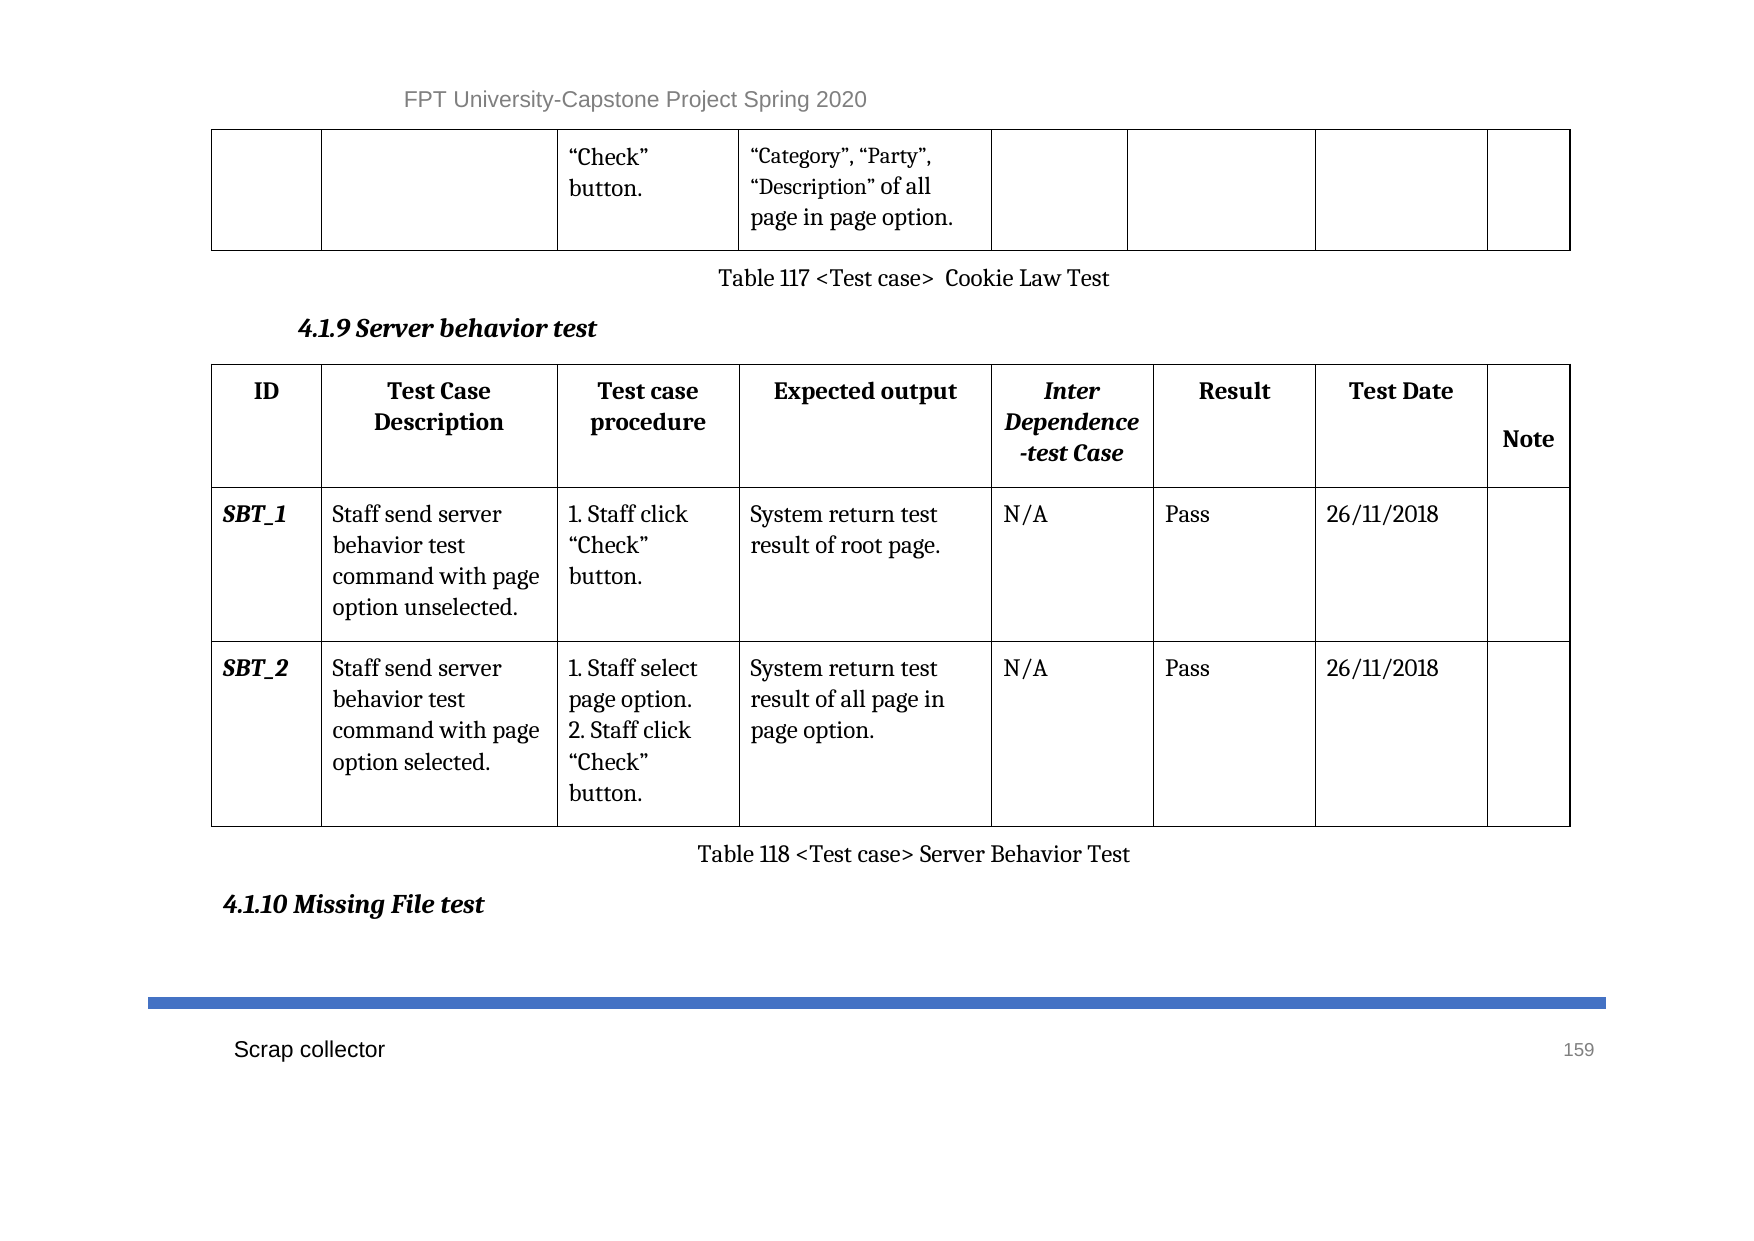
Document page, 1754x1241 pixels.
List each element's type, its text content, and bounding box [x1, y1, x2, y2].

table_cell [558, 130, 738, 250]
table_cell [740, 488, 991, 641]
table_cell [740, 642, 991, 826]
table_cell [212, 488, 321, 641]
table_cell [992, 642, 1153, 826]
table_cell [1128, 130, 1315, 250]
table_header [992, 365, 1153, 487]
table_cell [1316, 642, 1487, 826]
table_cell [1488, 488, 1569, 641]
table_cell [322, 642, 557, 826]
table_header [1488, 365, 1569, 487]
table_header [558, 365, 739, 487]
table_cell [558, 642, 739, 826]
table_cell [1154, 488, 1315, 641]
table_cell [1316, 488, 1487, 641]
text 4.1.10 Missing File test [185, 889, 1606, 920]
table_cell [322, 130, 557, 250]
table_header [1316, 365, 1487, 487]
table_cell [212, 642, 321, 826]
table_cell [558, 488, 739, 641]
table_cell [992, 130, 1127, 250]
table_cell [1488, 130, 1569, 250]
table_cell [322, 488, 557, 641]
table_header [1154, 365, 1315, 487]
text 4.1.9 Server behavior test [185, 313, 1606, 344]
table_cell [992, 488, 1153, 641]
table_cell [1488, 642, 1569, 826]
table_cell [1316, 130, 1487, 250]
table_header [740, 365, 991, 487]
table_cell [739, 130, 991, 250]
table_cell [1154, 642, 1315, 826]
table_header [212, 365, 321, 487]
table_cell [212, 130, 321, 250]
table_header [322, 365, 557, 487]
